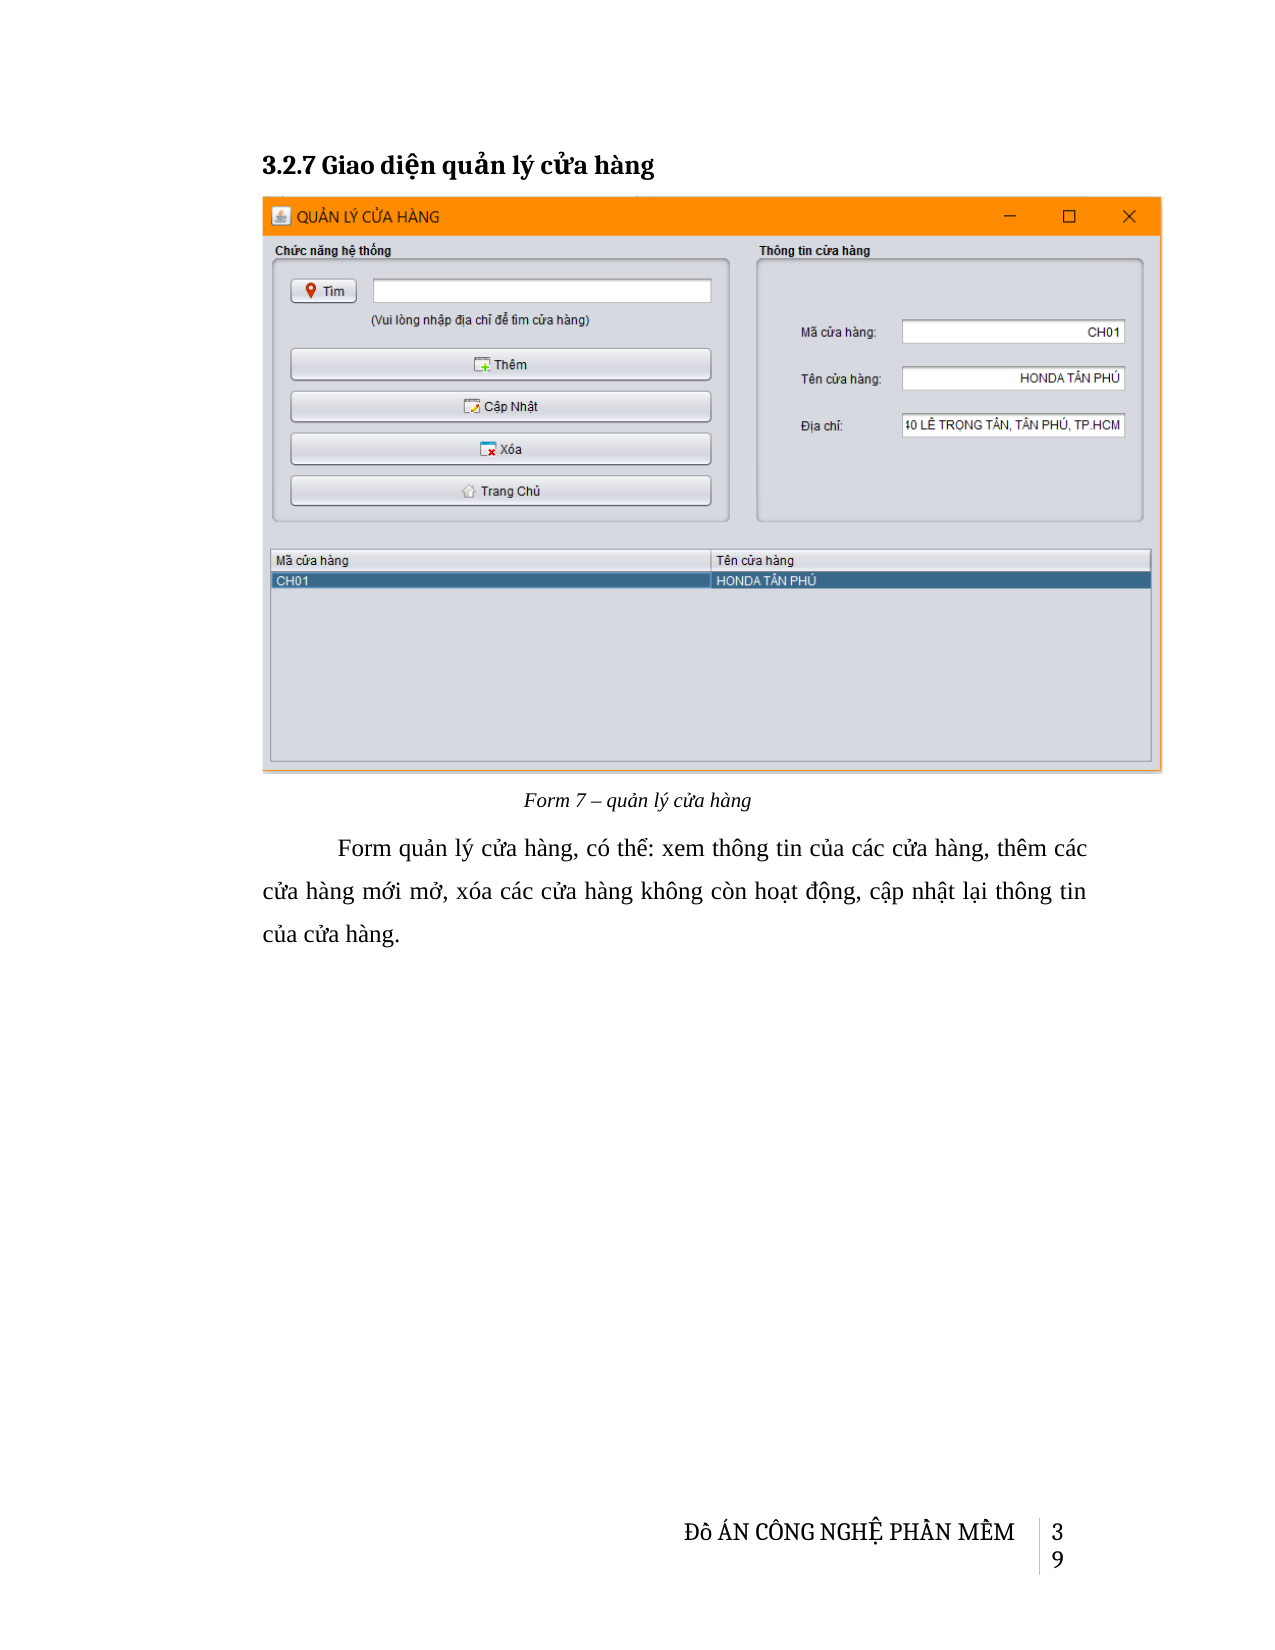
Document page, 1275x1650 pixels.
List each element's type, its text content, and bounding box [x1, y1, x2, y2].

text 3.2.7 Giao diện quản lý cửa hàng [187, 150, 1087, 181]
text Form 7 – quản lý cửa hàng [187, 788, 1087, 812]
list Form quản lý cửa hàng, có thể: xem thông tin của các cửa hàng, thêm các cửa hàng mới mở, xóa các cửa hàng không còn hoạt động, cập nhật lại thông tin của cửa hàng. [262, 833, 1087, 948]
picture [262, 196, 1163, 774]
